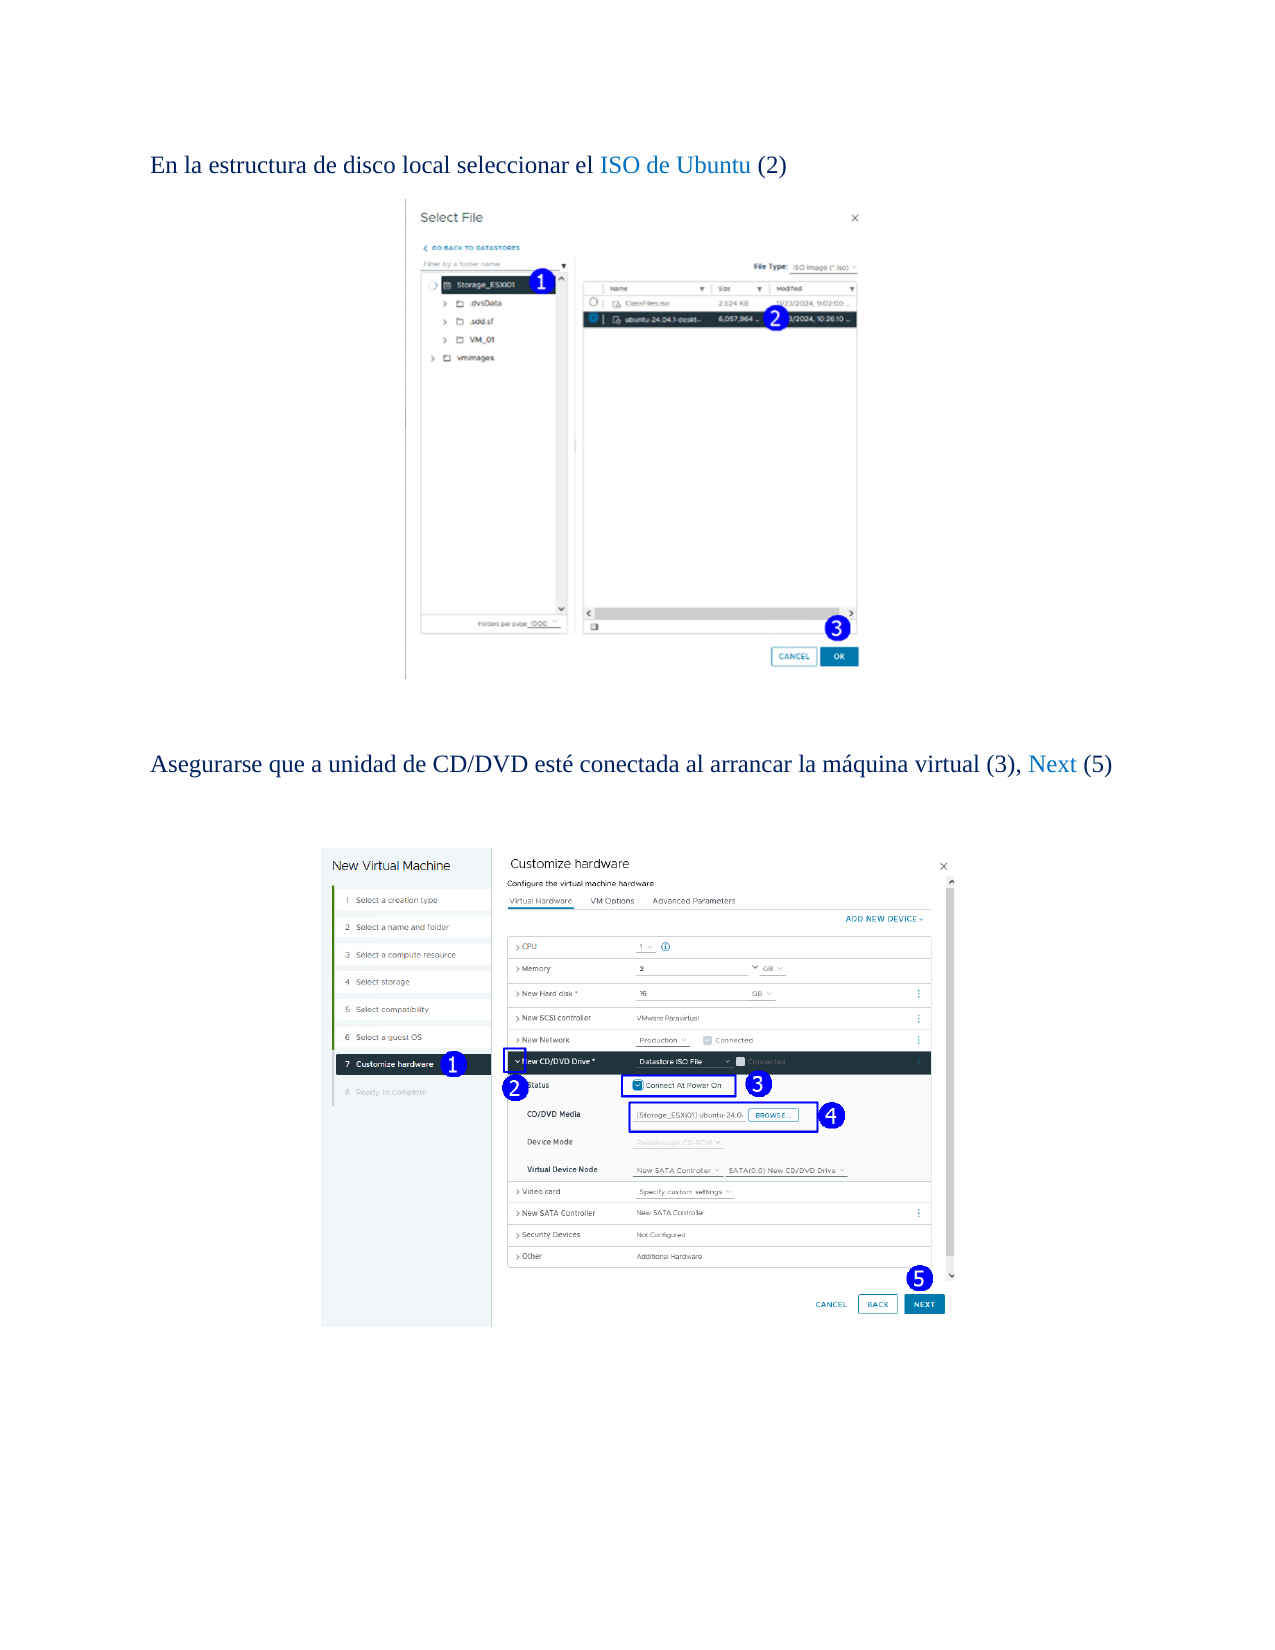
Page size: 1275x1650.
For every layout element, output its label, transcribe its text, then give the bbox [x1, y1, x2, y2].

text Asegurarse que a unidad de CD/DVD esté conectada al arrancar la máquina virtual (3), Next (5) [150, 749, 1125, 778]
picture [321, 848, 955, 1327]
text En la estructura de disco local seleccionar el ISO de Ubuntu (2) [150, 150, 1125, 179]
picture [405, 199, 871, 679]
